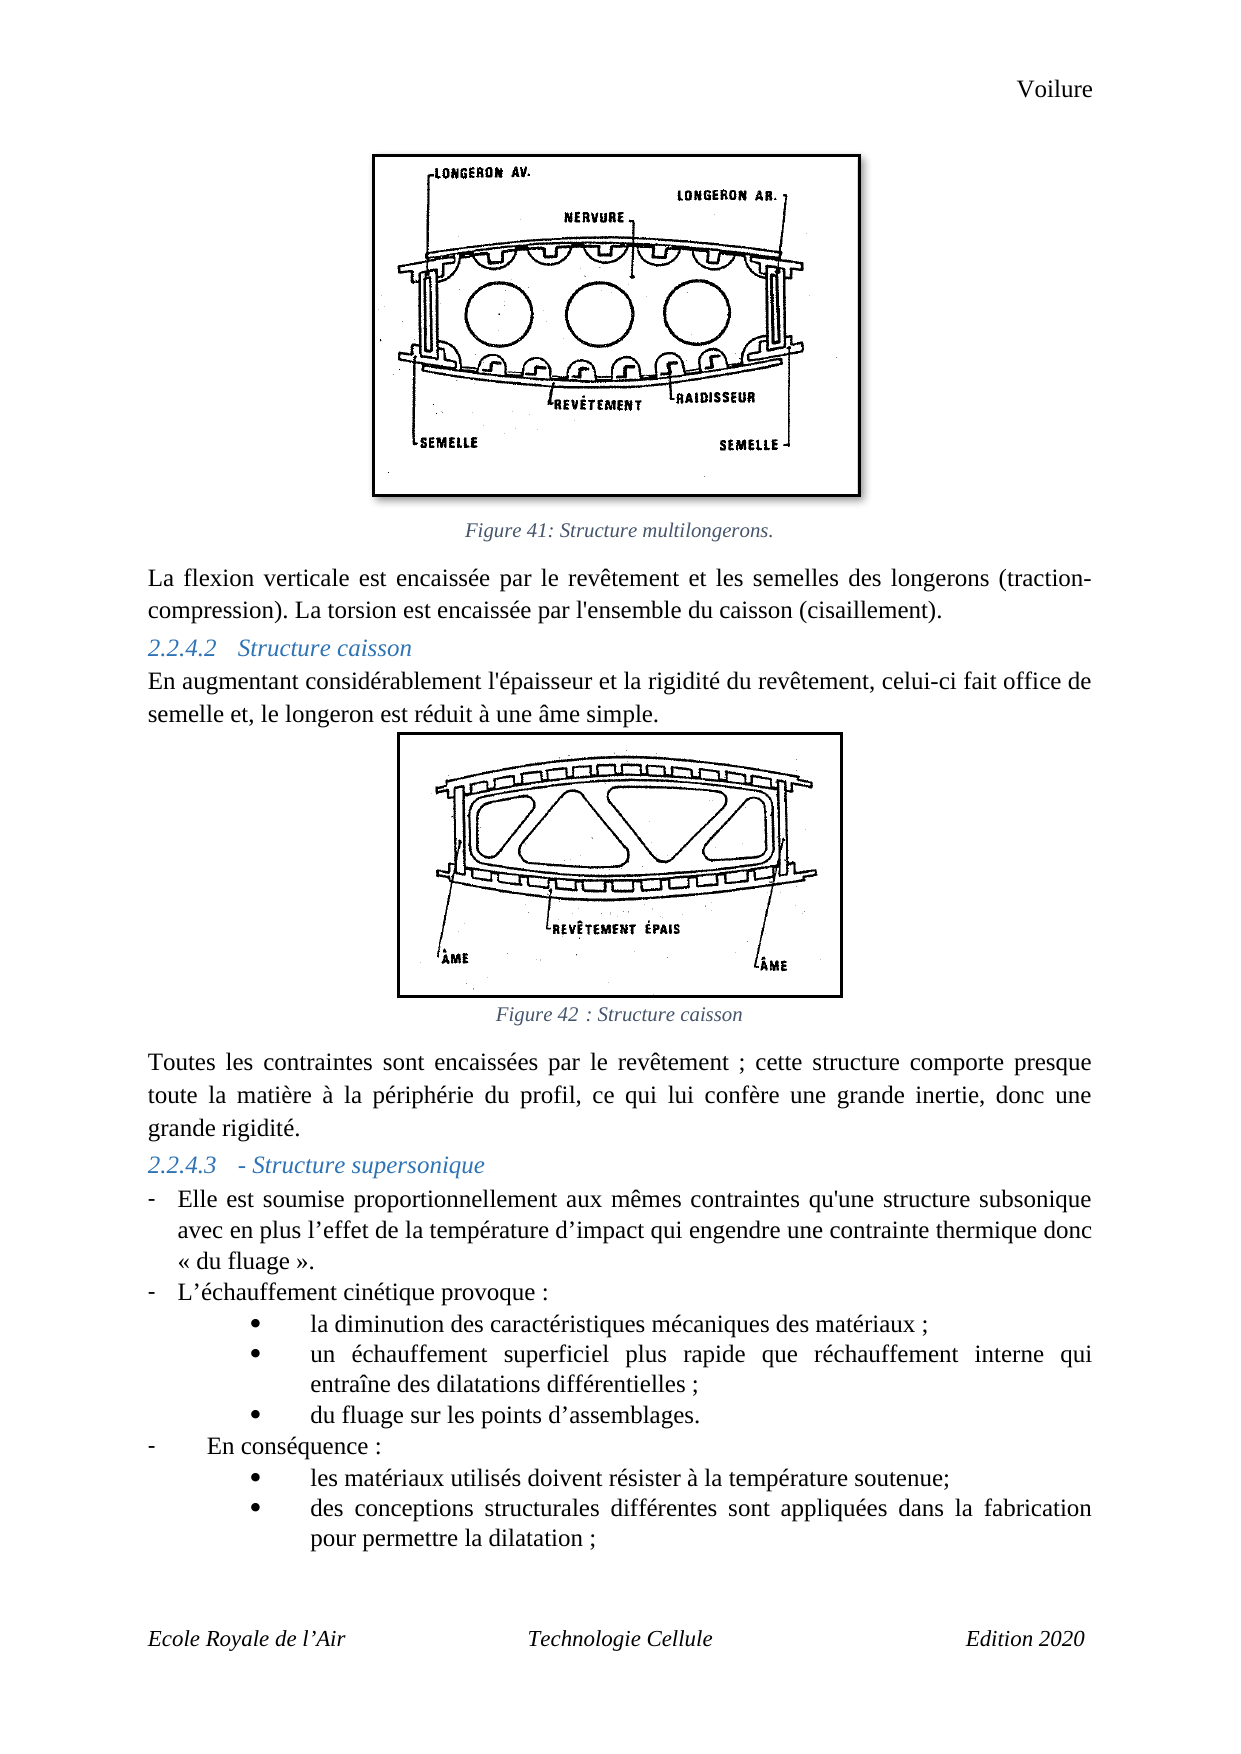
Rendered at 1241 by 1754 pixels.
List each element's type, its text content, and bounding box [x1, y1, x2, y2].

text La flexion verticale est encaissée par le revêtement et les semelles des longerons (traction-compression). La torsion est encaissée par l'ensemble du caisson (cisaillement). [148, 563, 1093, 624]
subtitle Structure caisson [148, 633, 1093, 662]
list la diminution des caractéristiques mécaniques des matériaux ; [251, 1309, 1093, 1337]
text En augmentant considérablement l'épaisseur et la rigidité du revêtement, celui-ci fait office de semelle et, le longeron est réduit à une âme simple. [148, 666, 1093, 728]
text Toutes les contraintes sont encaissées par le revêtement ; cette structure comporte presque toute la matière à la périphérie du profil, ce qui lui confère une grande inertie, donc une grande rigidité. [148, 1047, 1093, 1142]
list les matériaux utilisés doivent résister à la température soutenue; [251, 1463, 1093, 1491]
text L’échauffement cinétique provoque : [148, 1276, 1093, 1307]
subtitle - Structure supersonique [148, 1150, 1093, 1179]
list des conceptions structurales différentes sont appliquées dans la fabrication pour permettre la dilatation ; [251, 1493, 1093, 1552]
text Elle est soumise proportionnellement aux mêmes contraintes qu'une structure subsonique avec en plus l’effet de la température d’impact qui engendre une contrainte thermique donc « du fluage ». [148, 1183, 1093, 1275]
list En conséquence : [148, 1430, 1093, 1461]
list du fluage sur les points d’assemblages. [251, 1400, 1093, 1429]
list un échauffement superficiel plus rapide que réchauffement interne qui entraîne des dilatations différentielles ; [251, 1339, 1093, 1398]
